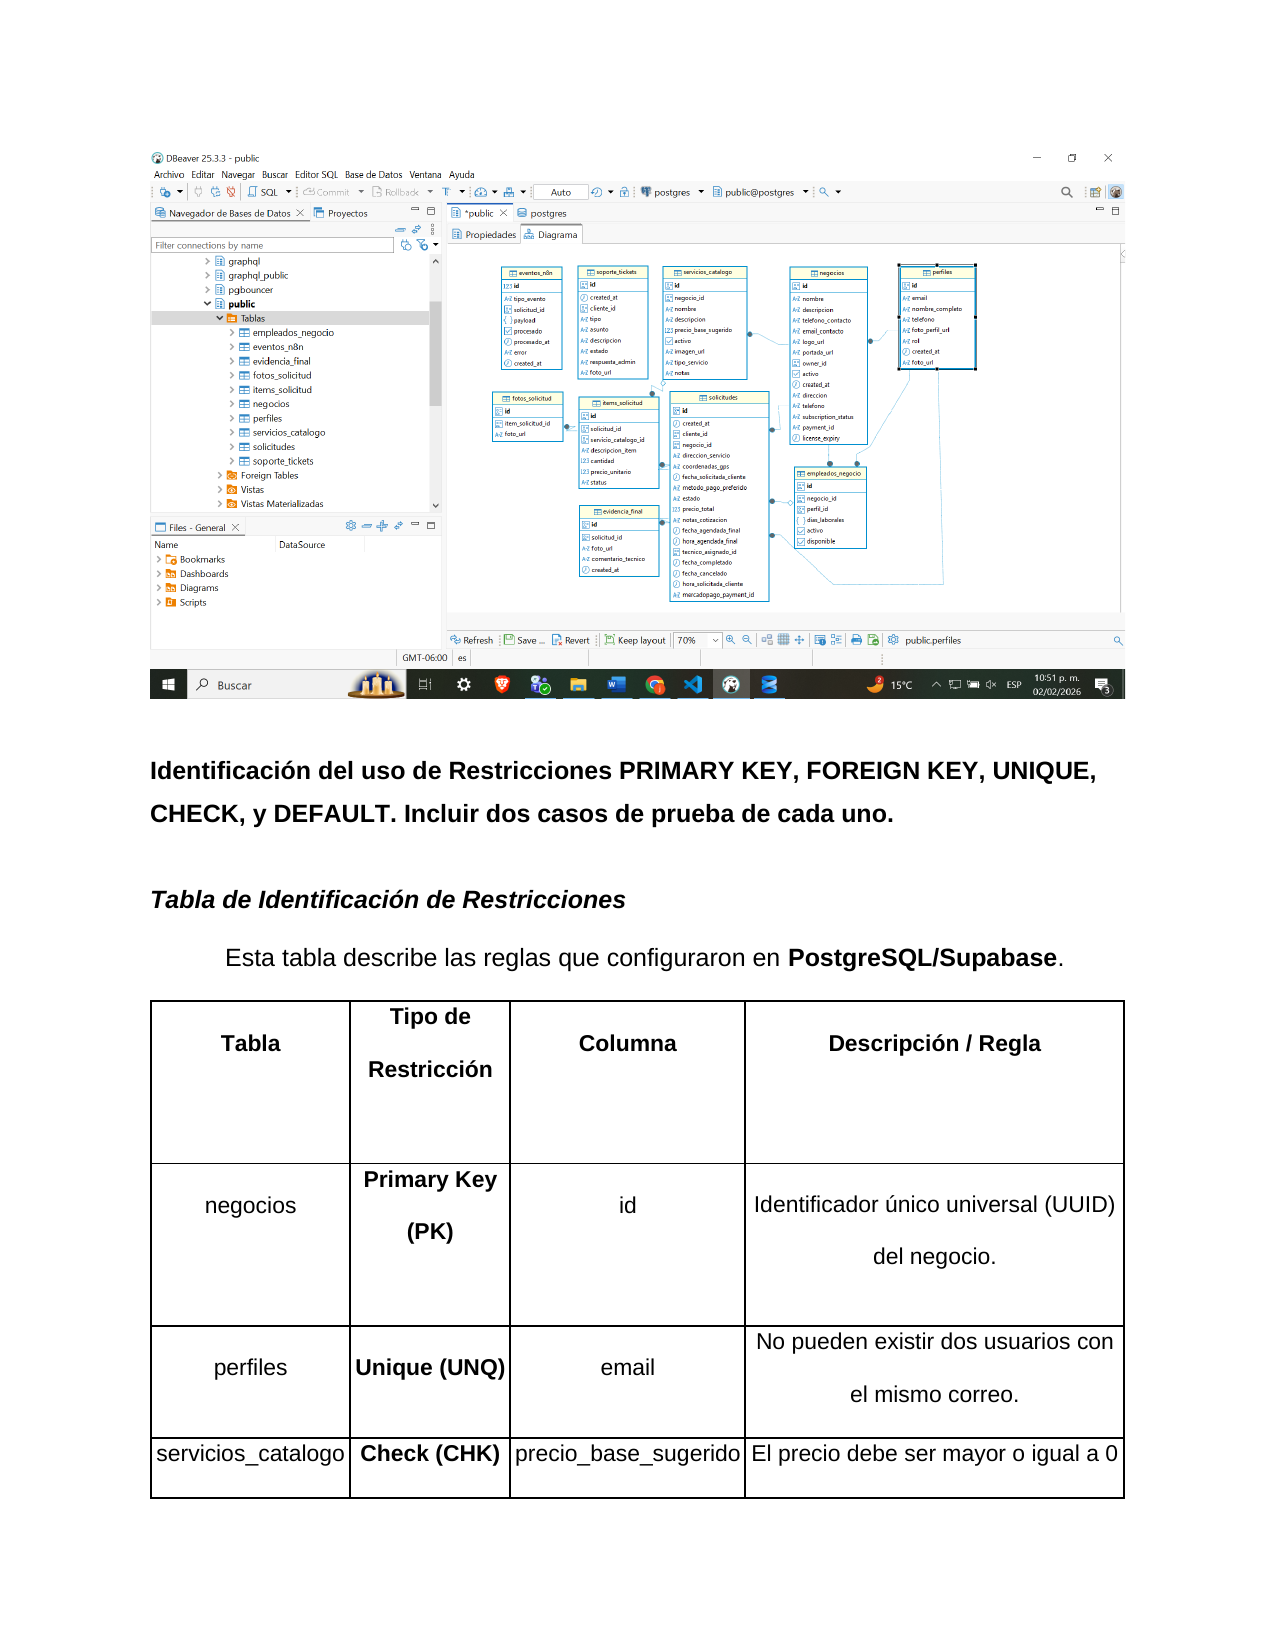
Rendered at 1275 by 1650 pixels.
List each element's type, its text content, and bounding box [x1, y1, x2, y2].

table_cell negocios [152, 1164, 349, 1325]
text Esta tabla describe las reglas que configuraron en PostgreSQL/Supabase. [150, 943, 1125, 971]
table_cell Check (CHK) [351, 1439, 509, 1497]
table_header Descripción / Regla [746, 1002, 1123, 1162]
table_header Columna [511, 1002, 744, 1162]
picture [150, 150, 1125, 699]
table_cell Primary Key (PK) [351, 1164, 509, 1325]
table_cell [746, 1439, 1123, 1497]
table_header Tabla [152, 1002, 349, 1162]
table_cell servicios_catalogo [152, 1439, 349, 1497]
table_cell email [511, 1327, 744, 1437]
table_cell precio_base_sugerido [511, 1439, 744, 1497]
text Identificación del uso de Restricciones PRIMARY KEY, FOREIGN KEY, UNIQUE, CHECK, y DEFAULT. Incluir dos casos de prueba de cada uno. [150, 756, 1125, 828]
table_header Tipo de Restricción [351, 1002, 509, 1162]
table_cell id [511, 1164, 744, 1325]
table_cell perfiles [152, 1327, 349, 1437]
table_cell Identificador único universal (UUID) del negocio. [746, 1164, 1123, 1325]
text Tabla de Identificación de Restricciones [150, 885, 1125, 914]
table_cell Unique (UNQ) [351, 1327, 509, 1437]
table_cell No pueden existir dos usuarios con el mismo correo. [746, 1327, 1123, 1437]
